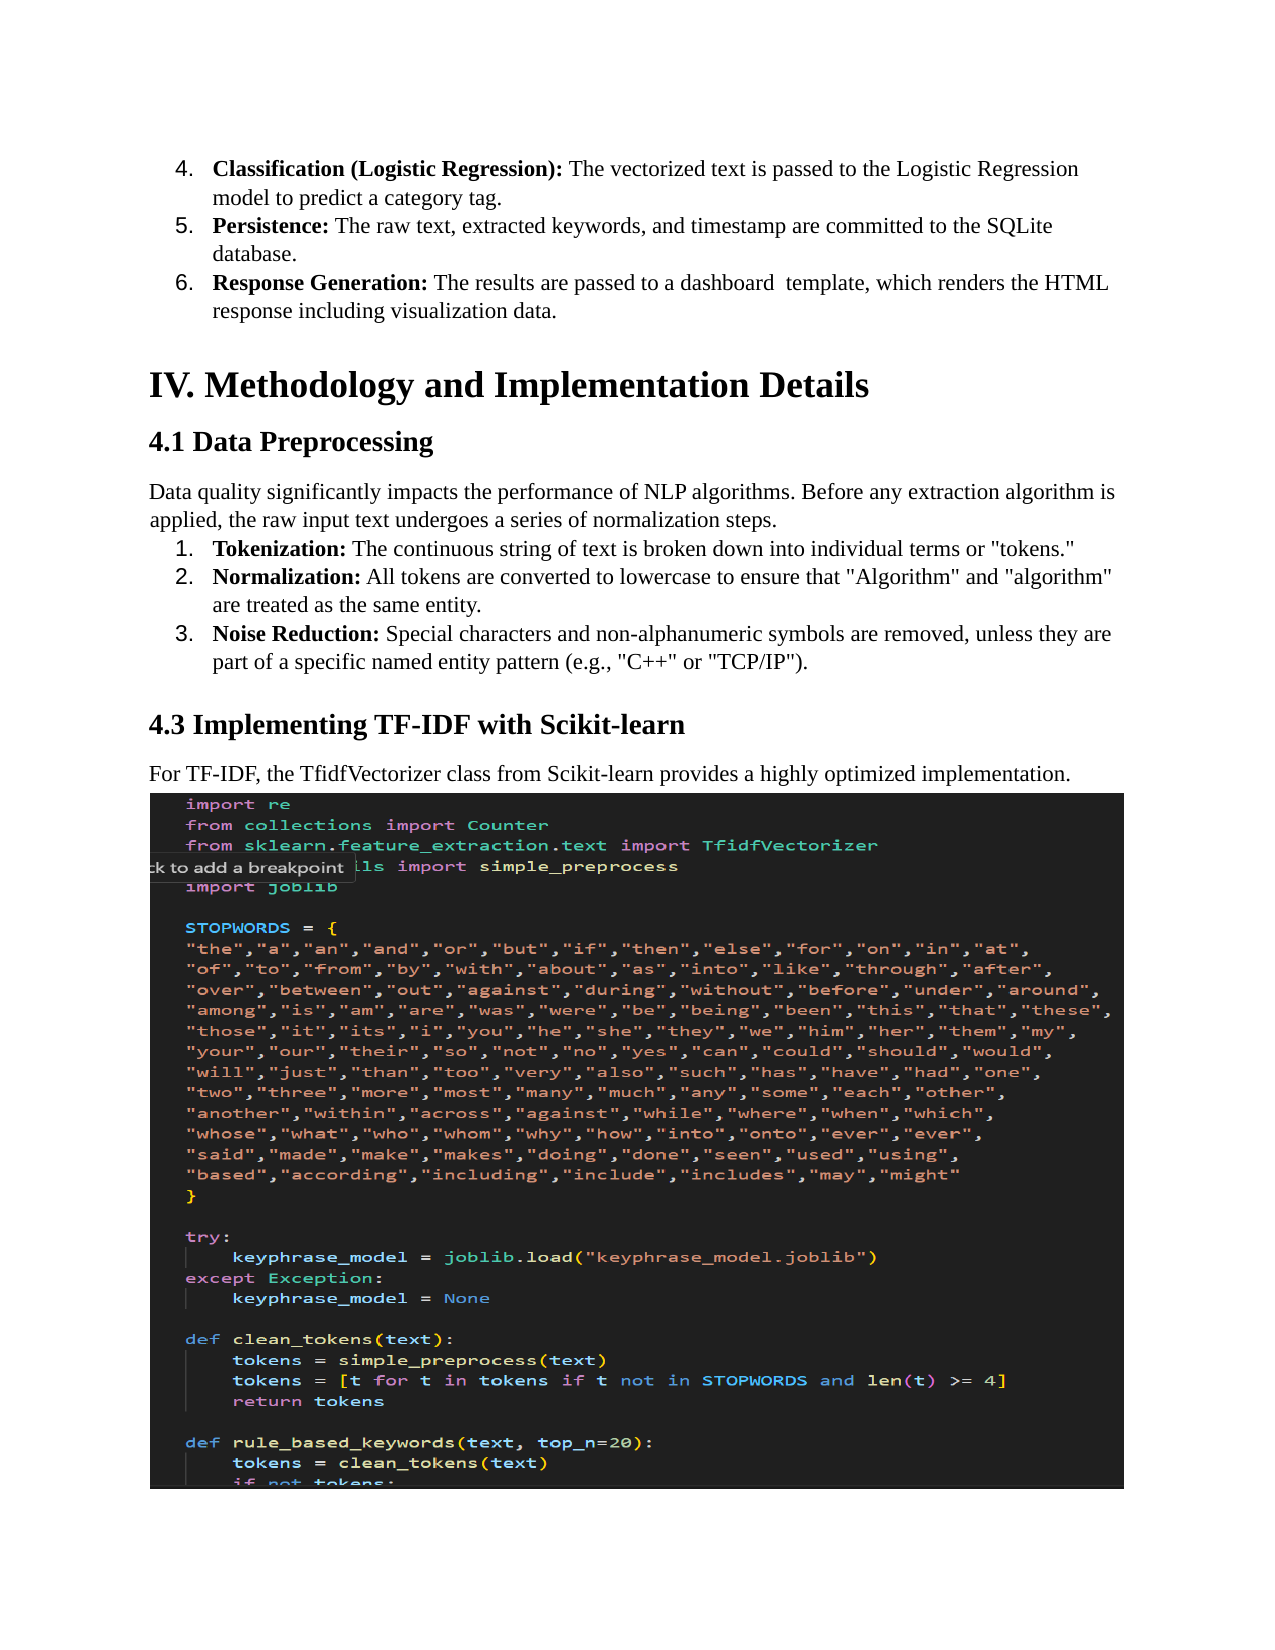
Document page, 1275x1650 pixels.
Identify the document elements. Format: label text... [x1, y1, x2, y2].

subtitle 4.1 Data Preprocessing [148, 424, 1124, 458]
list Classification (Logistic Regression): The vectorized text is passed to the Logistic Regression model to predict a category tag. [175, 155, 1124, 210]
list Tokenization: The continuous string of text is broken down into individual terms or "tokens." [175, 534, 1124, 561]
text For TF-IDF, the TfidfVectorizer class from Scikit-learn provides a highly optimized implementation. [148, 760, 1124, 787]
list Normalization: All tokens are converted to lowercase to ensure that "Algorithm" and "algorithm" are treated as the same entity. [175, 563, 1124, 618]
text Data quality significantly impacts the performance of NLP algorithms. Before any extraction algorithm is applied, the raw input text undergoes a series of normalization steps. [148, 478, 1124, 532]
list Persistence: The raw text, extracted keywords, and timestamp are committed to the SQLite database. [175, 212, 1124, 267]
list Response Generation: The results are passed to a dashboard template, which renders the HTML response including visualization data. [175, 269, 1124, 323]
subtitle IV. Methodology and Implementation Details [148, 362, 1124, 405]
list Noise Reduction: Special characters and non-alphanumeric symbols are removed, unless they are part of a specific named entity pattern (e.g., "C++" or "TCP/IP"). [175, 620, 1124, 674]
picture [150, 793, 1124, 1489]
subtitle 4.3 Implementing TF-IDF with Scikit-learn [148, 707, 1124, 740]
